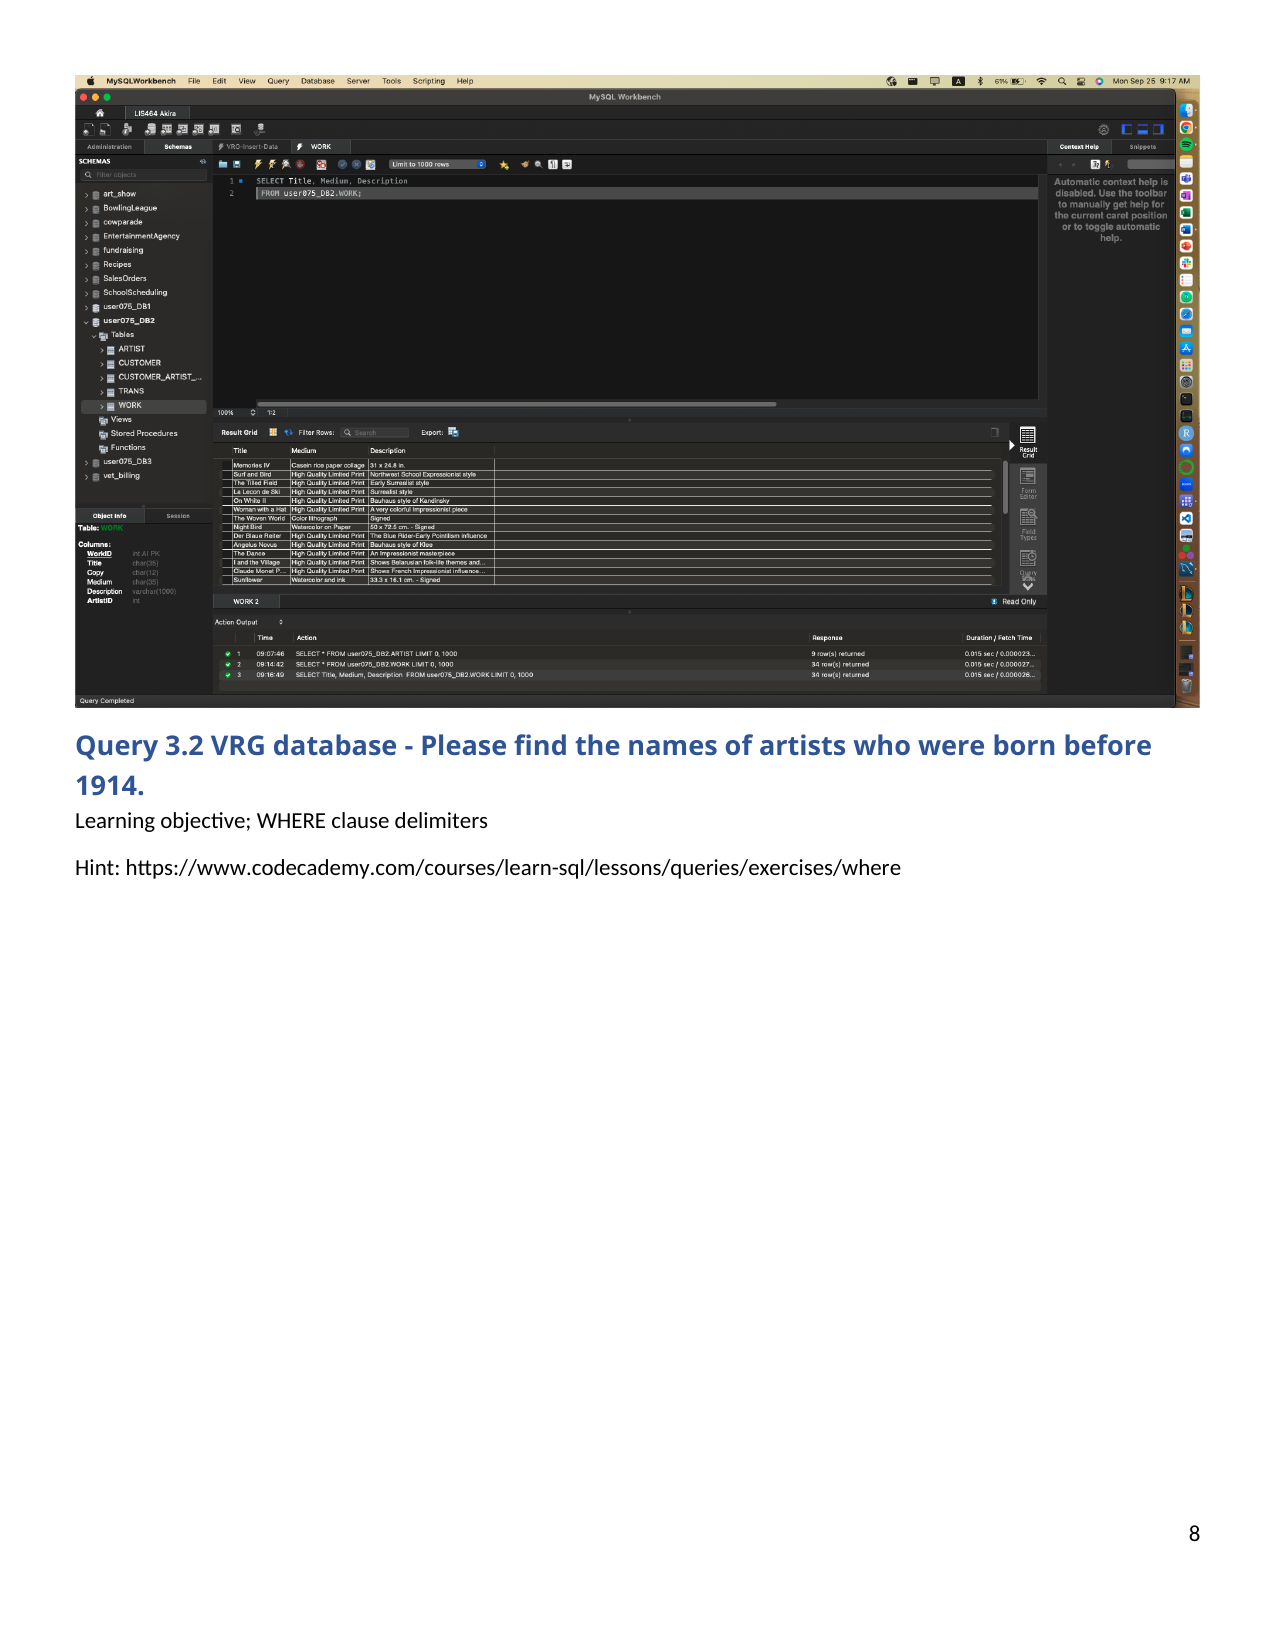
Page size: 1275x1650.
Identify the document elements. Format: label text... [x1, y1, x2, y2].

text Learning objective; WHERE clause delimiters [75, 806, 1200, 834]
text Hint: https://www.codecademy.com/courses/learn-sql/lessons/queries/exercises/where [75, 853, 1200, 881]
subtitle Query 3.2 VRG database - Please find the names of artists who were born before 1914. [75, 727, 1200, 803]
picture [75, 75, 1200, 708]
